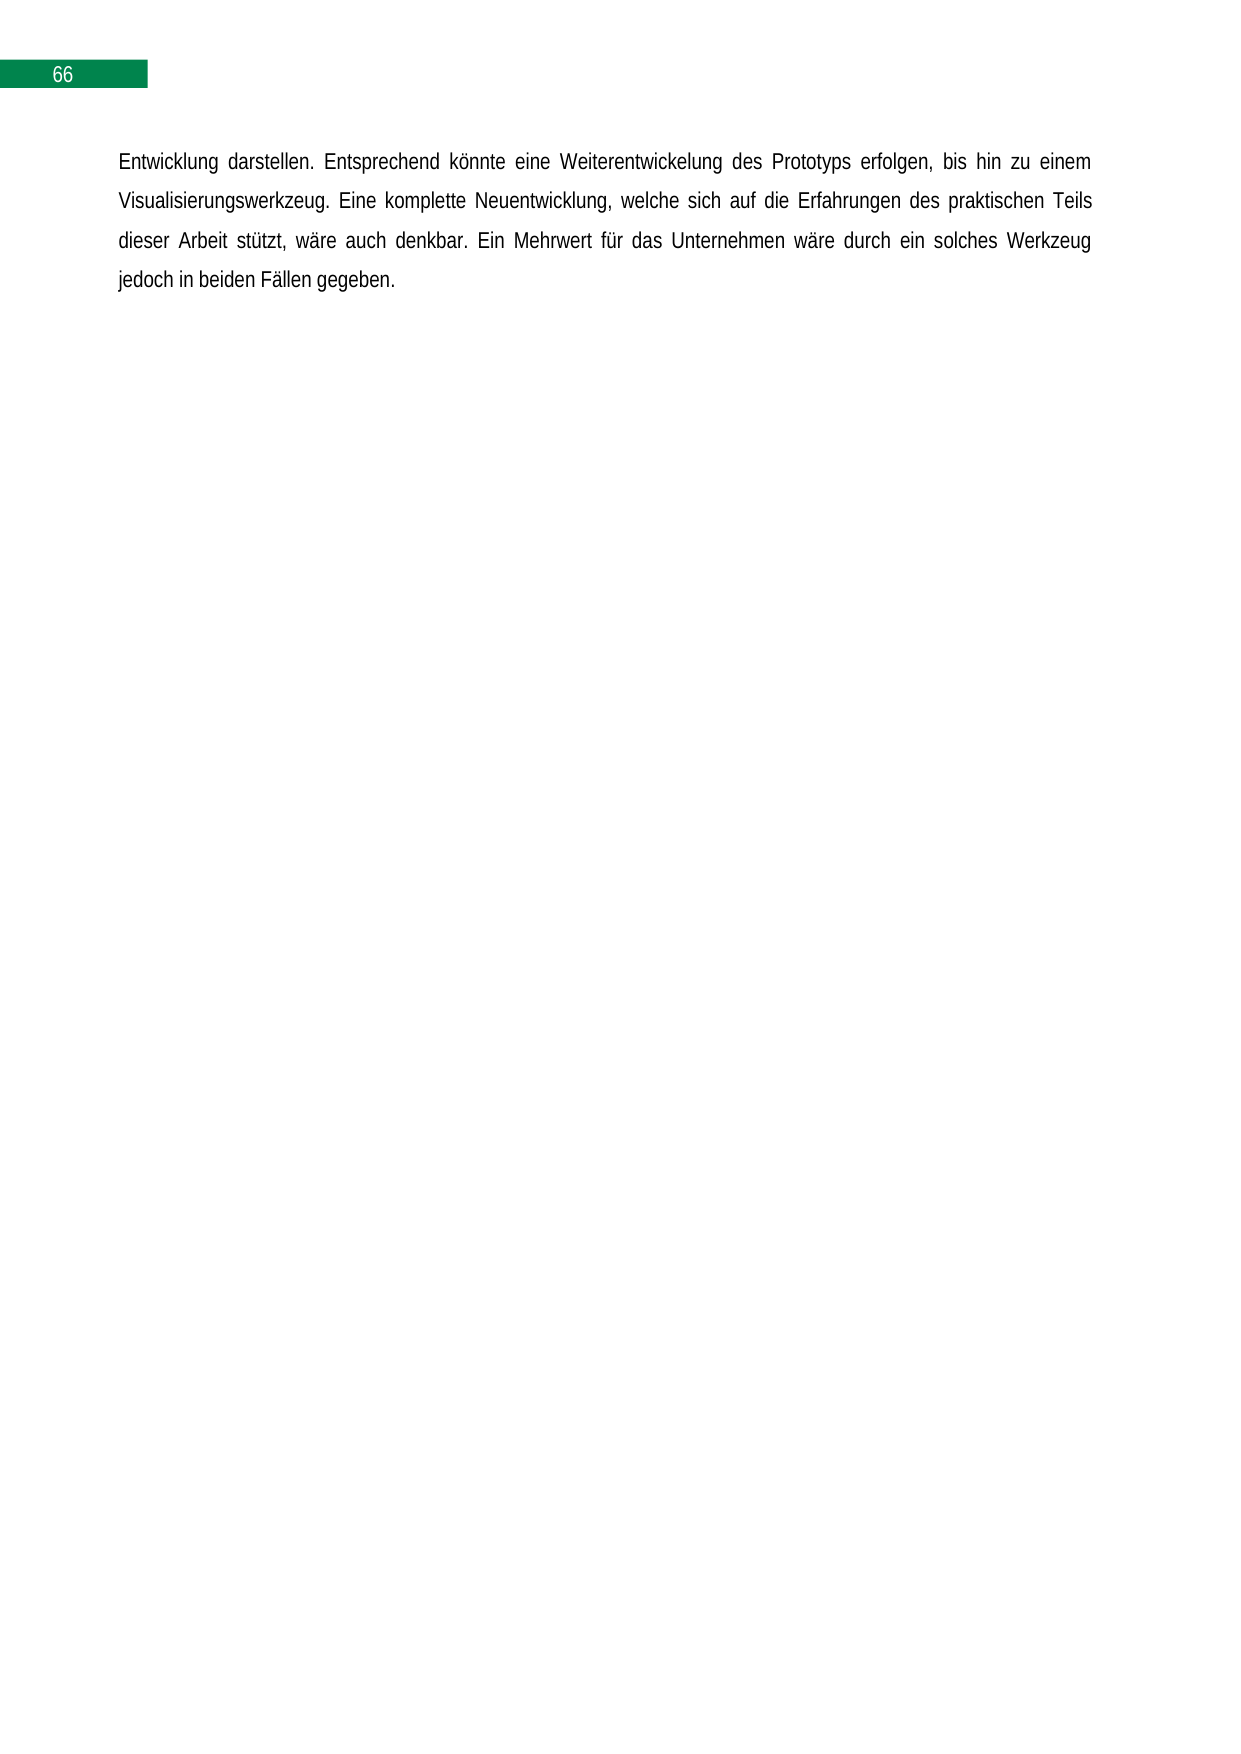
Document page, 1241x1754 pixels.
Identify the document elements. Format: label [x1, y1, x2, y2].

text [118, 148, 1092, 292]
